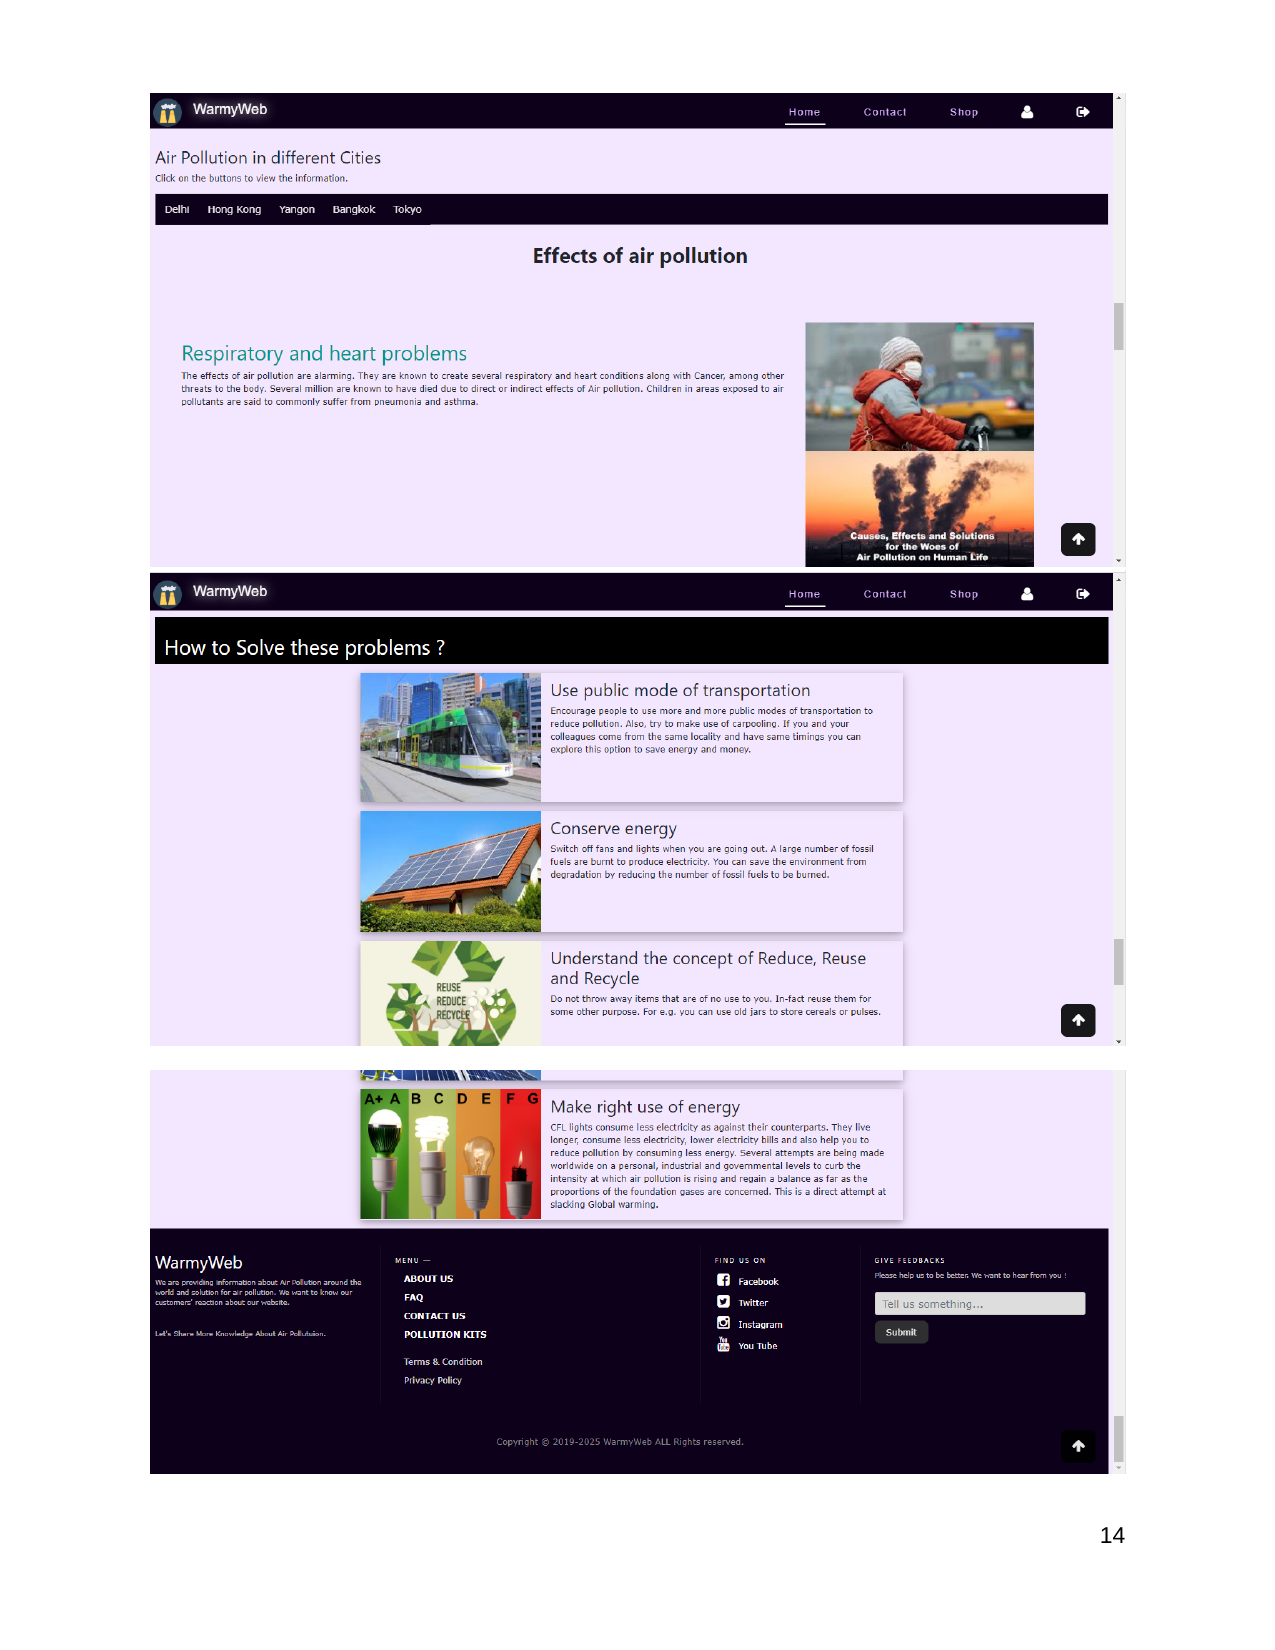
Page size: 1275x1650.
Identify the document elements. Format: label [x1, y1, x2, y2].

picture [150, 570, 1125, 1046]
picture [150, 1070, 1125, 1474]
picture [150, 93, 1125, 567]
